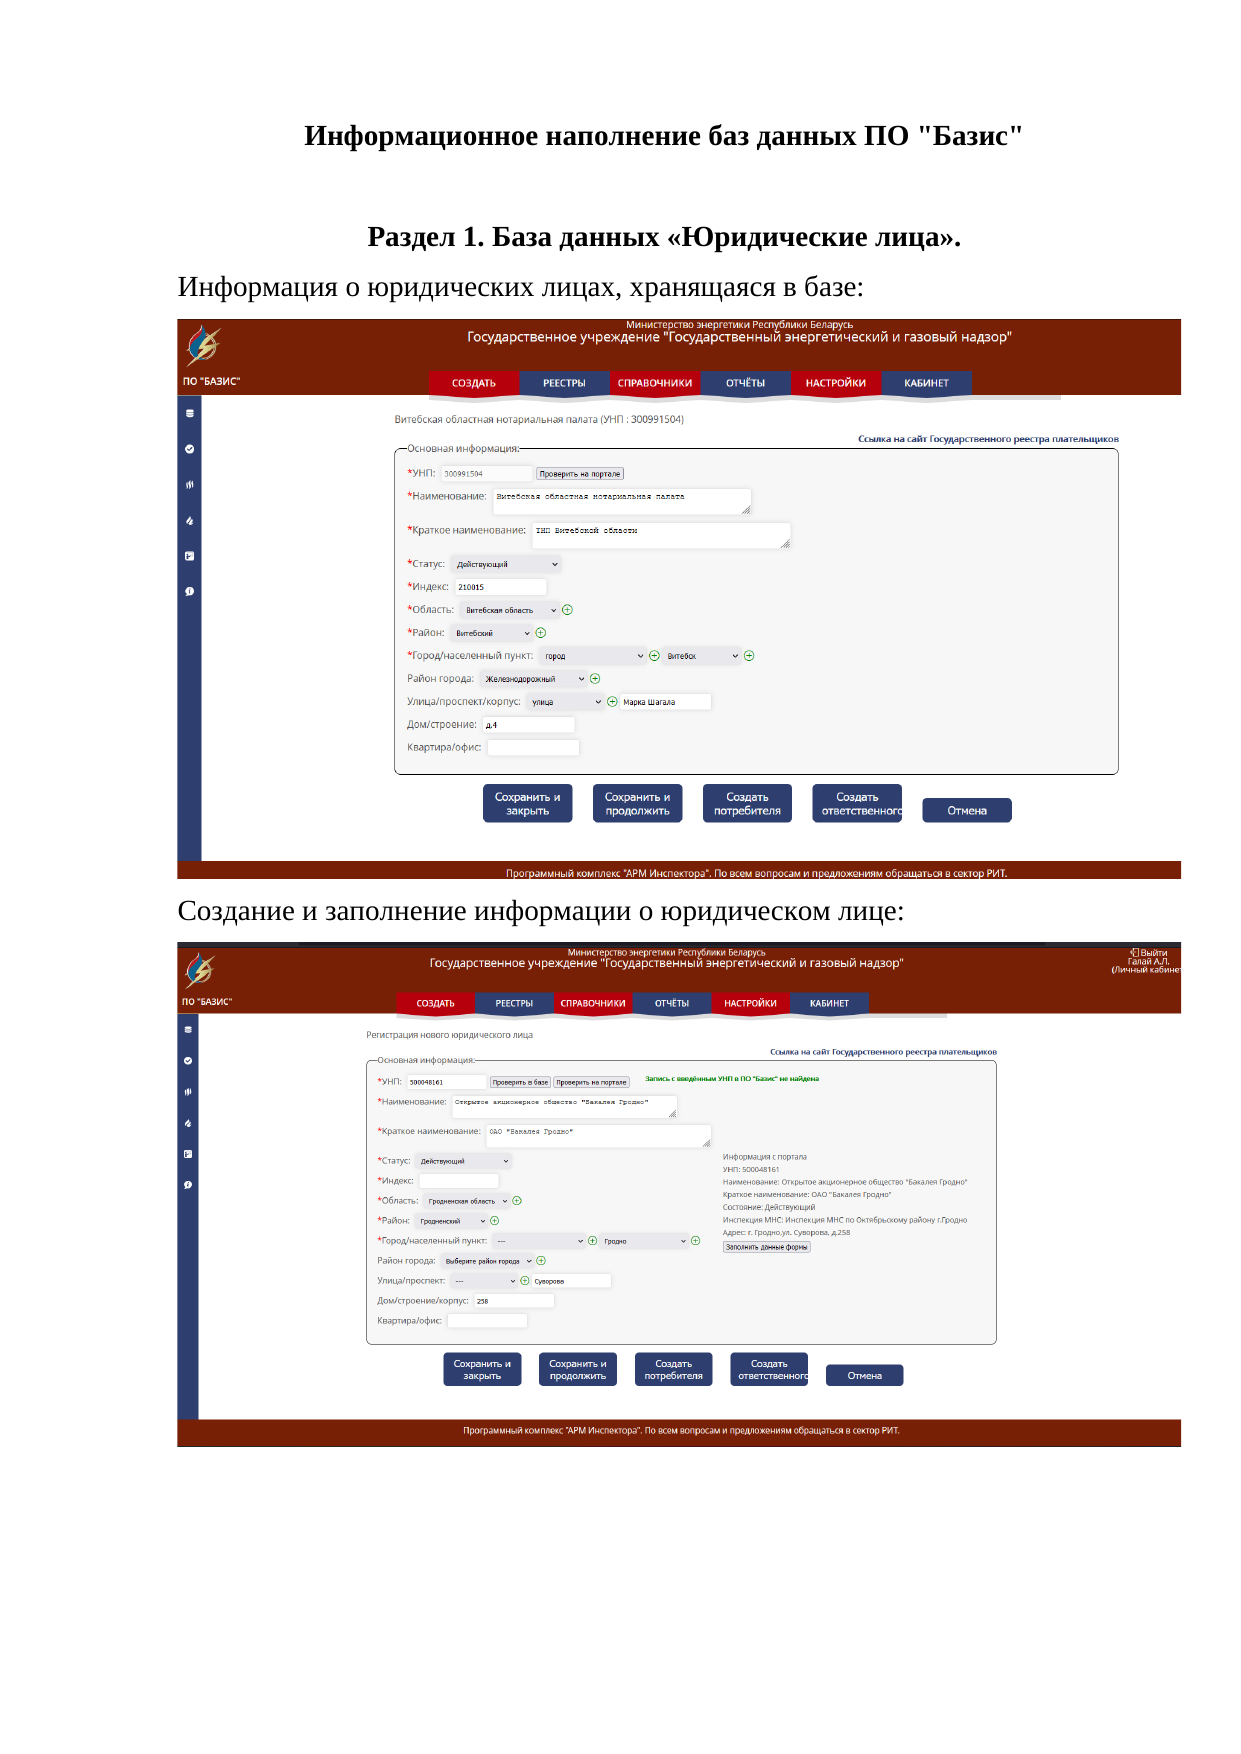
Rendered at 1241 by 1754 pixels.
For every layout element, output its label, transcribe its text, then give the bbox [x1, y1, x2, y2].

picture [177, 319, 1182, 879]
picture [177, 942, 1182, 1447]
text Информация о юридических лицах, хранящаяся в базе: [177, 269, 1152, 303]
text Информационное наполнение баз данных ПО "Базис" [177, 118, 1152, 152]
text Раздел 1. База данных «Юридические лица». [177, 219, 1152, 252]
text Создание и заполнение информации о юридическом лице: [177, 893, 1152, 926]
